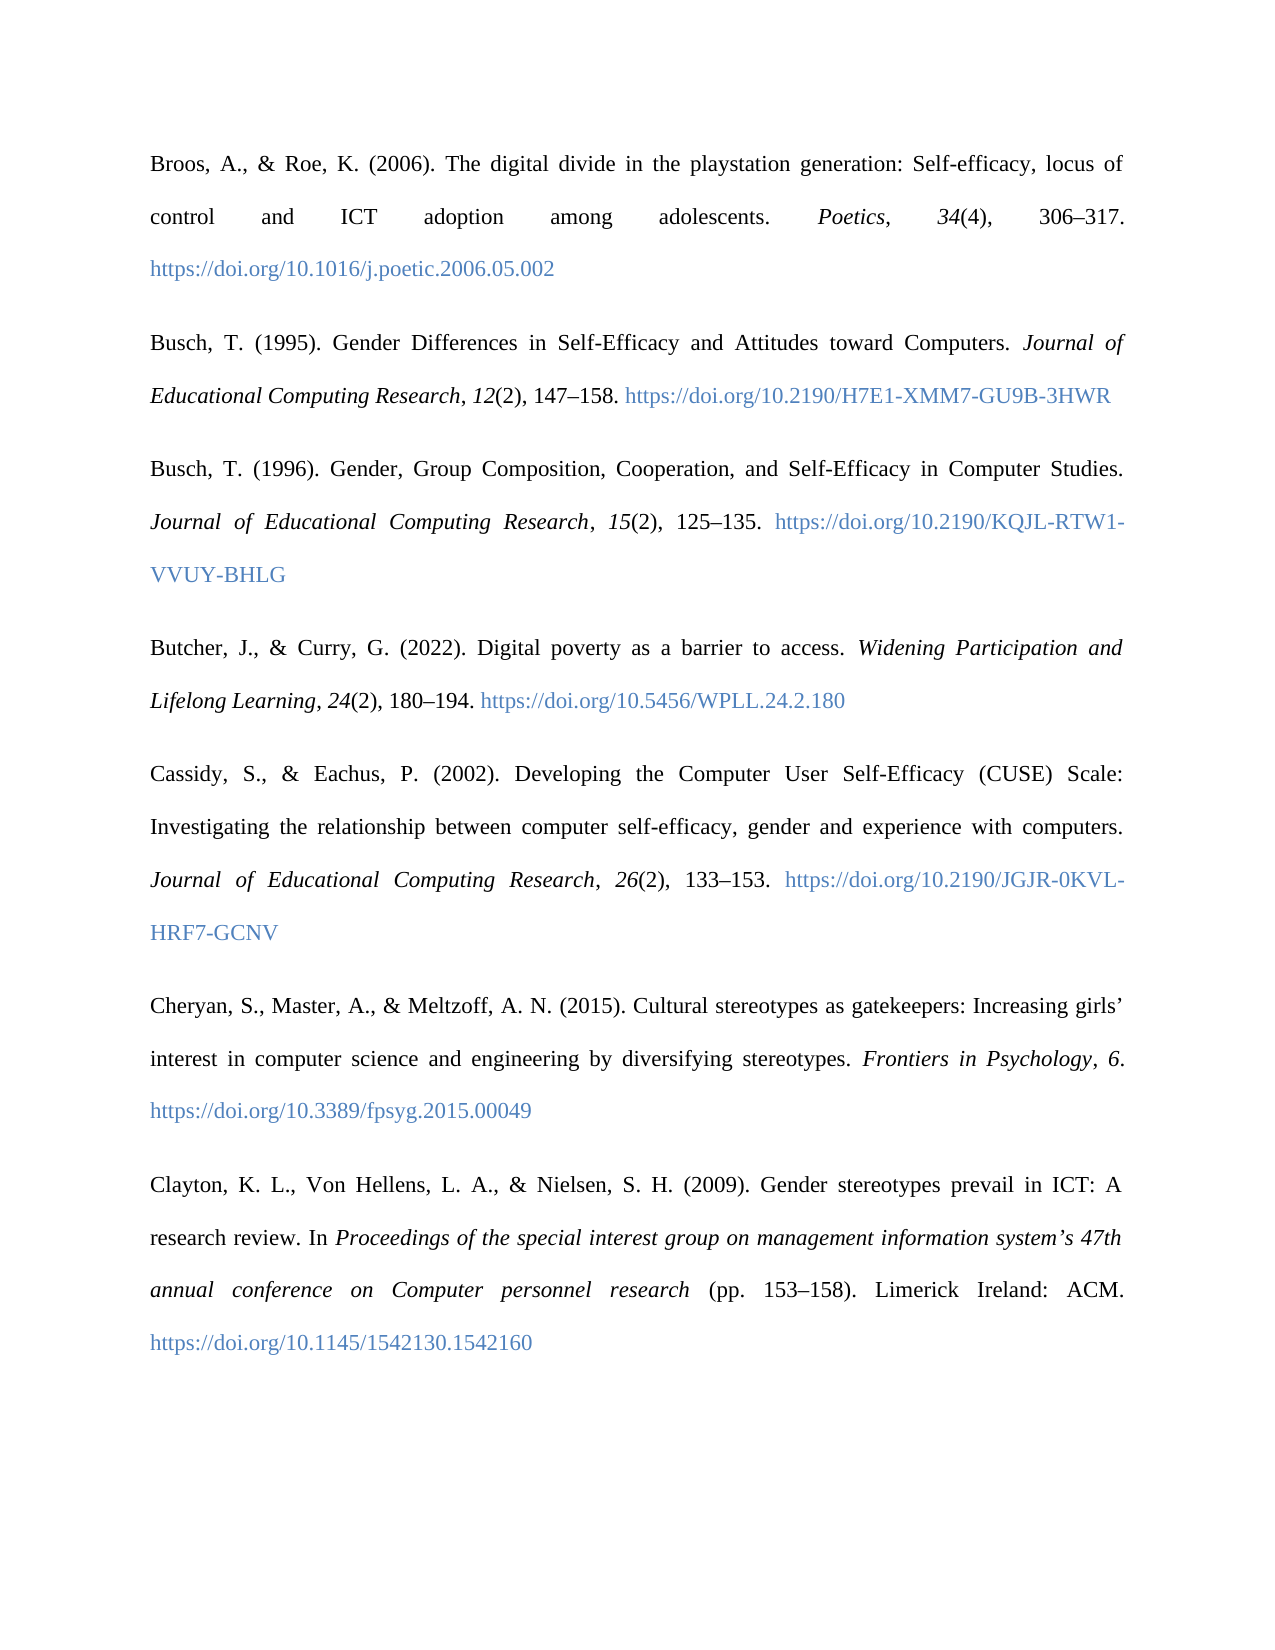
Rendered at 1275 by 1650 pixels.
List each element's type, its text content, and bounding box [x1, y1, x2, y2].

text Busch, T. (1996). Gender, Group Composition, Cooperation, and Self-Efficacy in Computer Studies. Journal of Educational Computing Research, 15(2), 125–135. https://doi.org/10.2190/KQJL-RTW1-VVUY-BHLG [150, 455, 1125, 587]
text Butcher, J., & Curry, G. (2022). Digital poverty as a barrier to access. Widening Participation and Lifelong Learning, 24(2), 180–194. https://doi.org/10.5456/WPLL.24.2.180 [150, 634, 1125, 713]
text Clayton, K. L., Von Hellens, L. A., & Nielsen, S. H. (2009). Gender stereotypes prevail in ICT: A research review. In Proceedings of the special interest group on management information system’s 47th annual conference on Computer personnel research (pp. 153–158). Limerick Ireland: ACM. https://doi.org/10.1145/1542130.1542160 [150, 1171, 1125, 1356]
text Cheryan, S., Master, A., & Meltzoff, A. N. (2015). Cultural stereotypes as gatekeepers: Increasing girls’ interest in computer science and engineering by diversifying stereotypes. Frontiers in Psychology, 6. https://doi.org/10.3389/fpsyg.2015.00049 [150, 992, 1125, 1124]
text Busch, T. (1995). Gender Differences in Self-Efficacy and Attitudes toward Computers. Journal of Educational Computing Research, 12(2), 147–158. https://doi.org/10.2190/H7E1-XMM7-GU9B-3HWR [150, 329, 1125, 408]
text Broos, A., & Roe, K. (2006). The digital divide in the playstation generation: Self-efficacy, locus of control and ICT adoption among adolescents. Poetics, 34(4), 306–317. https://doi.org/10.1016/j.poetic.2006.05.002 [150, 150, 1125, 282]
text Cassidy, S., & Eachus, P. (2002). Developing the Computer User Self-Efficacy (CUSE) Scale: Investigating the relationship between computer self-efficacy, gender and experience with computers. Journal of Educational Computing Research, 26(2), 133–153. https://doi.org/10.2190/JGJR-0KVL-HRF7-GCNV [150, 760, 1125, 945]
